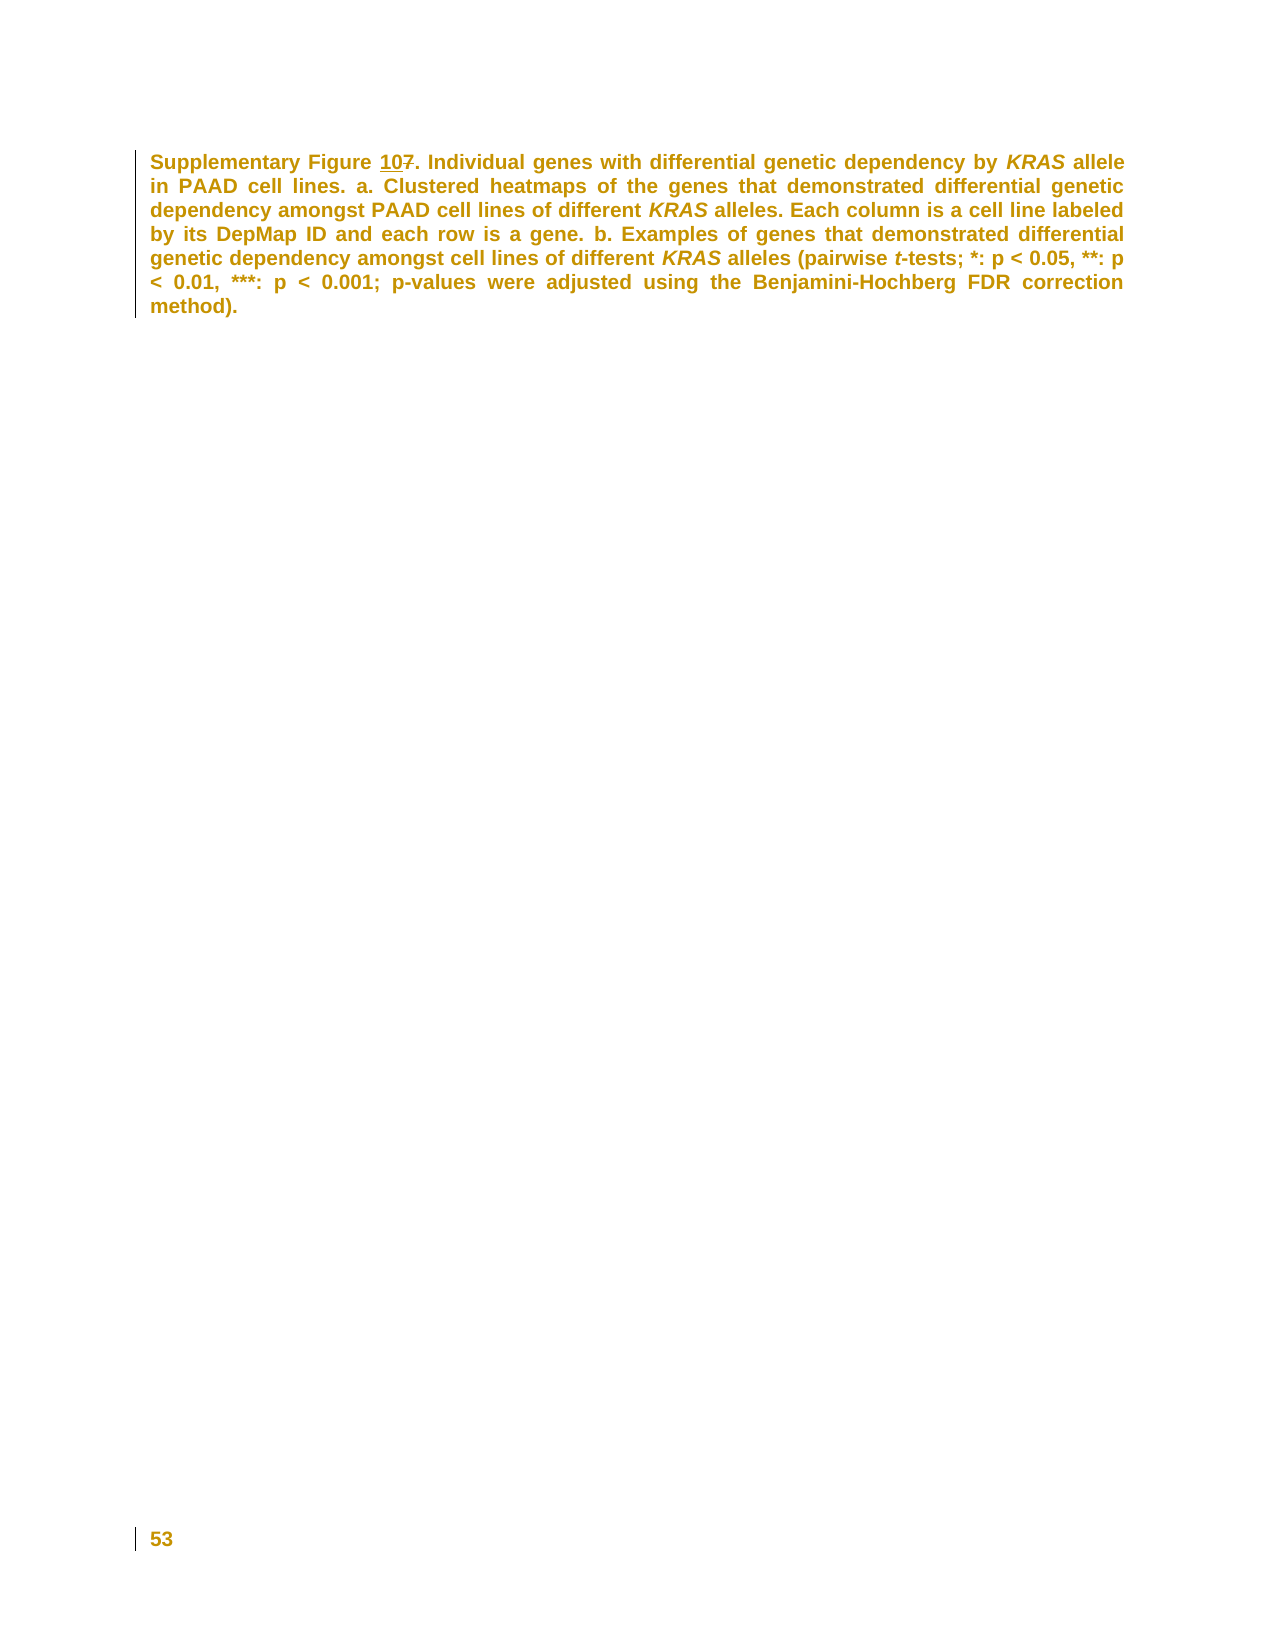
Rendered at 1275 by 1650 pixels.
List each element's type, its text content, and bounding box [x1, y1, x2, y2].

text Supplementary Figure . Individual genes with differential genetic dependency by KRAS allele in PAAD cell lines. a. Clustered heatmaps of the genes that demonstrated differential genetic dependency amongst PAAD cell lines of different KRAS alleles. Each column is a cell line labeled by its DepMap ID and each row is a gene. b. Examples of genes that demonstrated differential genetic dependency amongst cell lines of different KRAS alleles (pairwise t-tests; *: p < 0.05, **: p < 0.01, ***: p < 0.001; p-values were adjusted using the Benjamini-Hochberg FDR correction method). [150, 150, 1125, 318]
